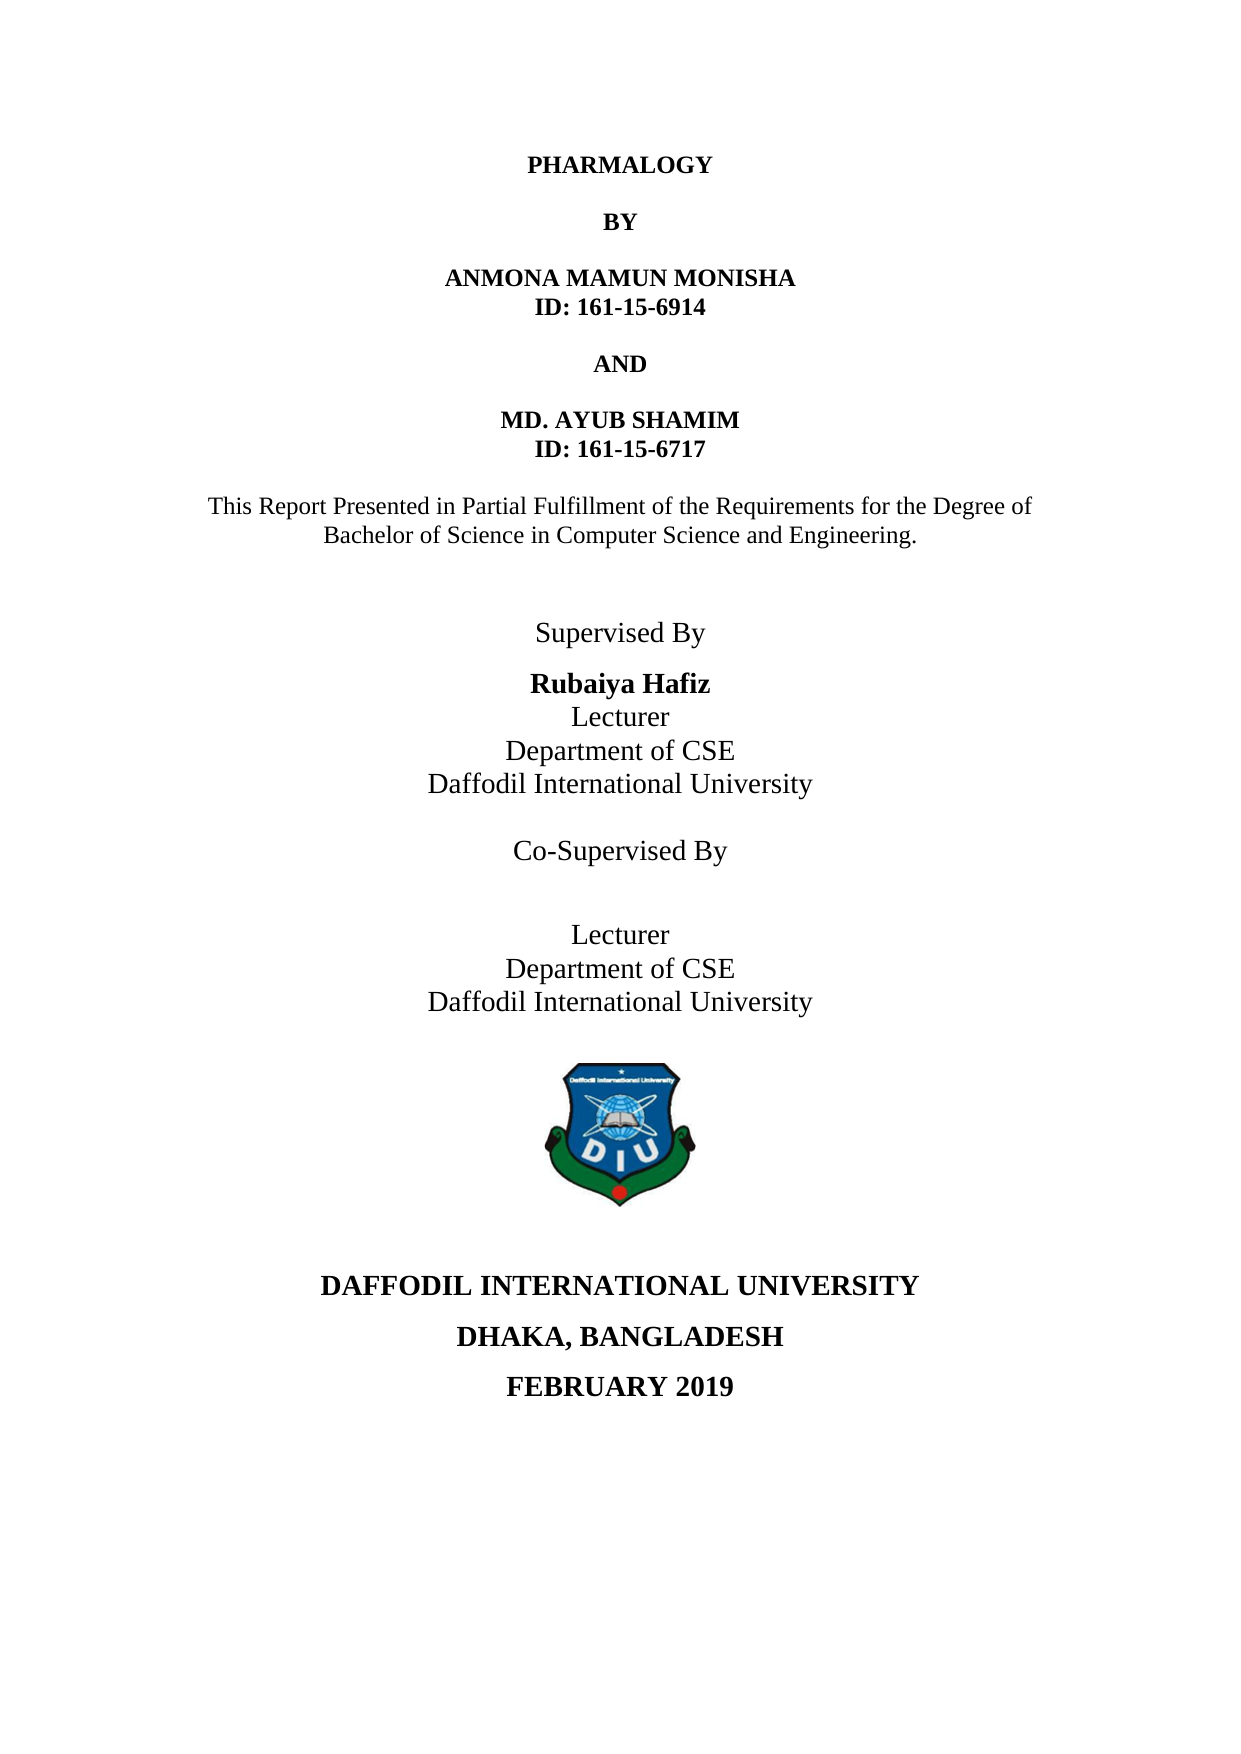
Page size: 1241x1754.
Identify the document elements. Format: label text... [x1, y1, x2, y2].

text ANMONA MAMUN MONISHA [187, 263, 1053, 292]
text ID: 161-15-6717 [187, 434, 1053, 462]
text PHARMALOGY [187, 150, 1053, 179]
text Lecturer [187, 917, 1053, 951]
text BY [187, 207, 1053, 236]
text MD. AYUB SHAMIM [187, 405, 1053, 434]
text Department of CSE [187, 733, 1053, 766]
text Supervised By [187, 616, 1053, 649]
text Daffodil International University [187, 984, 1053, 1018]
text FEBRUARY 2019 [187, 1369, 1053, 1402]
picture [544, 1063, 696, 1207]
text AND [187, 349, 1053, 378]
text DAFFODIL INTERNATIONAL UNIVERSITY [187, 1268, 1053, 1302]
text ID: 161-15-6914 [187, 292, 1053, 321]
text Co-Supervised By [187, 833, 1053, 867]
text Lecturer [187, 699, 1053, 733]
text This Report Presented in Partial Fulfillment of the Requirements for the Degree of Bachelor of Science in Computer Science and Engineering. [194, 491, 1046, 549]
text Rubaiya Hafiz [187, 666, 1053, 699]
text DHAKA, BANGLADESH [187, 1319, 1053, 1352]
text Department of CSE [187, 951, 1053, 984]
text Daffodil International University [187, 766, 1053, 800]
